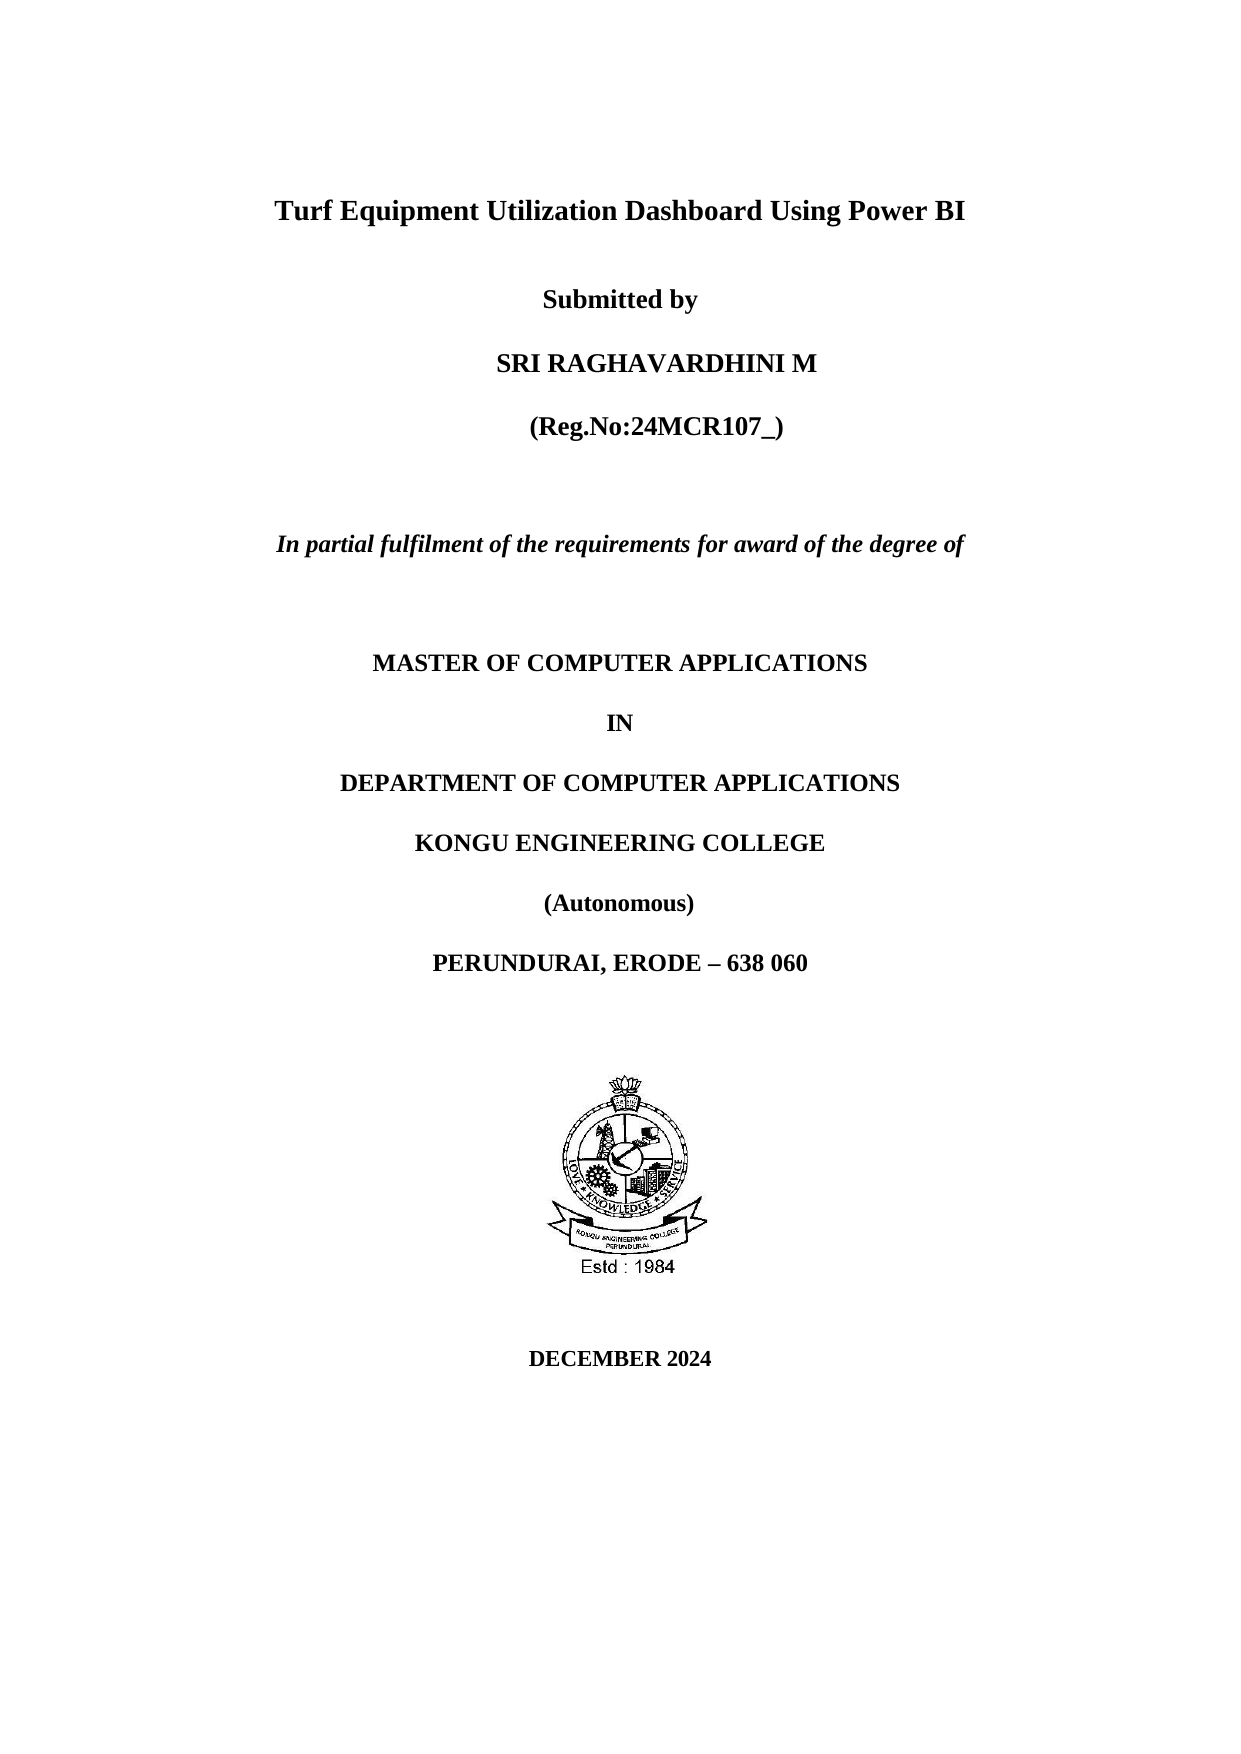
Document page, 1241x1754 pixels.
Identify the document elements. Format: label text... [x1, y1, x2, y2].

text MASTER OF COMPUTER APPLICATIONS IN [364, 648, 876, 737]
text In partial fulfilment of the requirements for award of the degree of [252, 529, 988, 558]
text (Autonomous) PERUNDURAI, ERODE – 638 060 [432, 888, 825, 976]
picture [546, 1074, 708, 1273]
text Submitted by [488, 283, 825, 314]
text DECEMBER 2024 [252, 1345, 988, 1371]
text DEPARTMENT OF COMPUTER APPLICATIONS KONGU ENGINEERING COLLEGE [297, 768, 943, 857]
text SRI RAGHAVARDHINI M (Reg.No:24MCR107_) [488, 347, 825, 441]
text Turf Equipment Utilization Dashboard Using Power BI [60, 193, 1180, 227]
